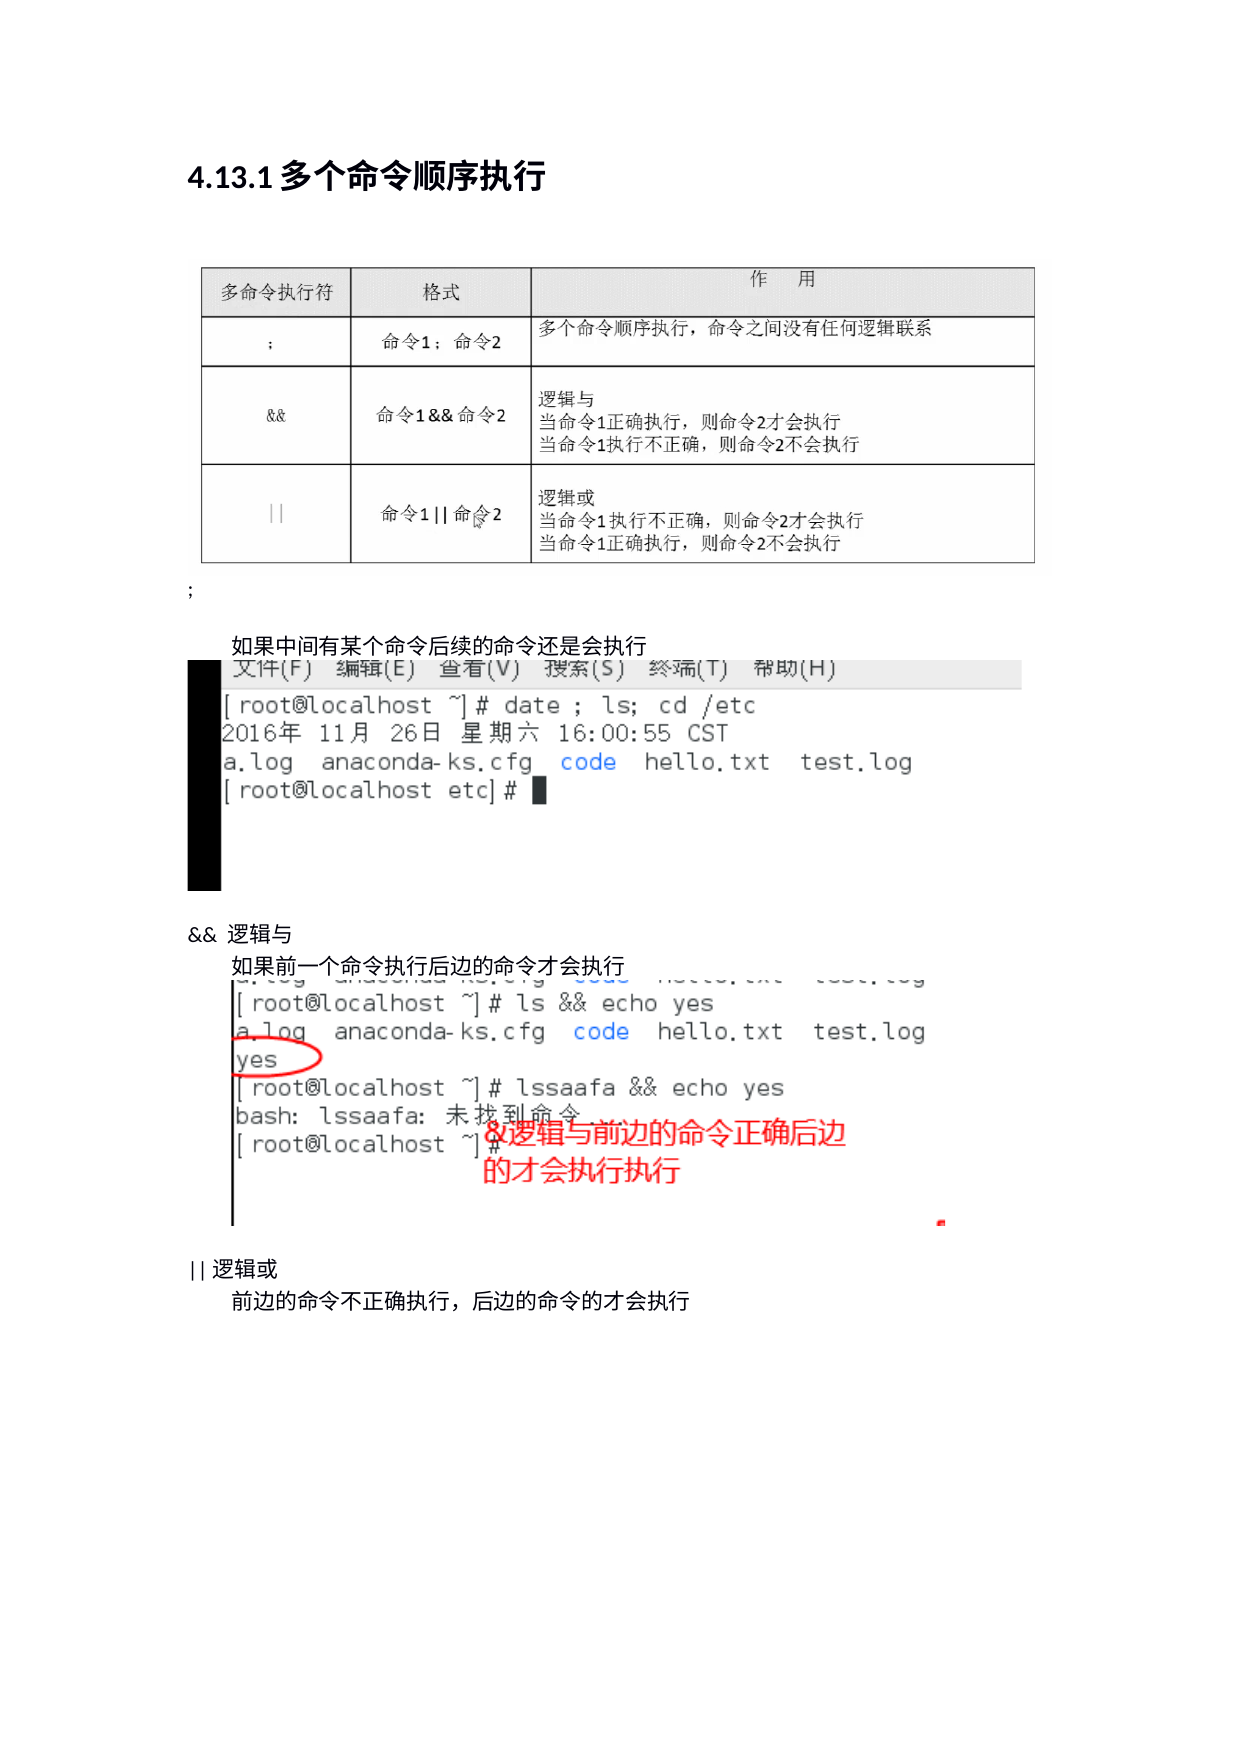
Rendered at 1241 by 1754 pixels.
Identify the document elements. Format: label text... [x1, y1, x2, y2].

text ; [187, 576, 1053, 602]
picture [187, 660, 1022, 891]
text 前边的命令不正确执行，后边的命令的才会执行 [187, 1284, 1053, 1316]
text 如果中间有某个命令后续的命令还是会执行 [187, 629, 1053, 661]
text 4.13.1多个命令顺序执行 [187, 150, 1053, 198]
text && 逻辑与 [187, 917, 1053, 949]
picture [231, 980, 946, 1226]
picture [187, 259, 1052, 576]
text || 逻辑或 [187, 1252, 1053, 1284]
text 如果前一个命令执行后边的命令才会执行 [187, 949, 1053, 980]
